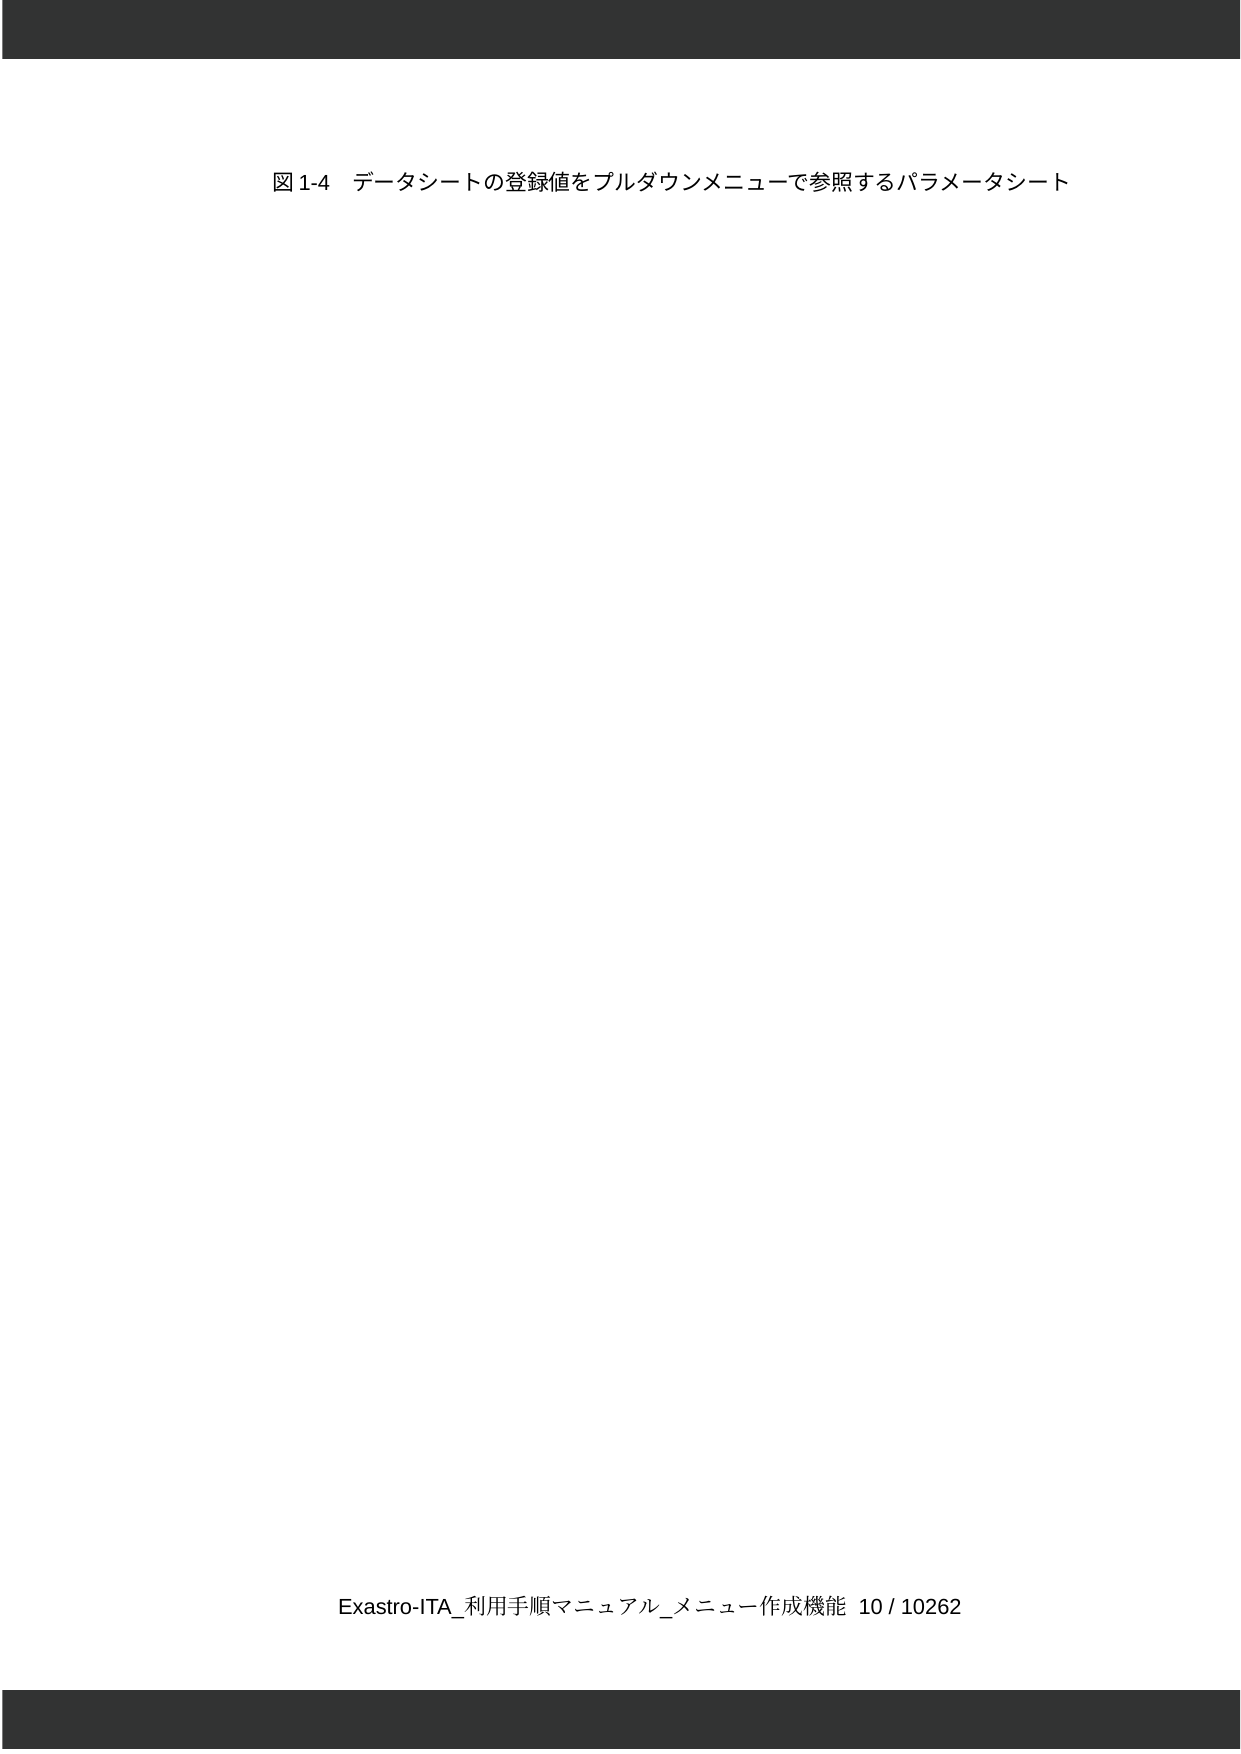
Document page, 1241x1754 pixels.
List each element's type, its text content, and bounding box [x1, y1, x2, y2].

picture [2, 1690, 1241, 1749]
picture [2, 0, 1241, 59]
text 図1-4 データシートの登録値をプルダウンメニューで参照するパラメータシート [191, 151, 1152, 210]
